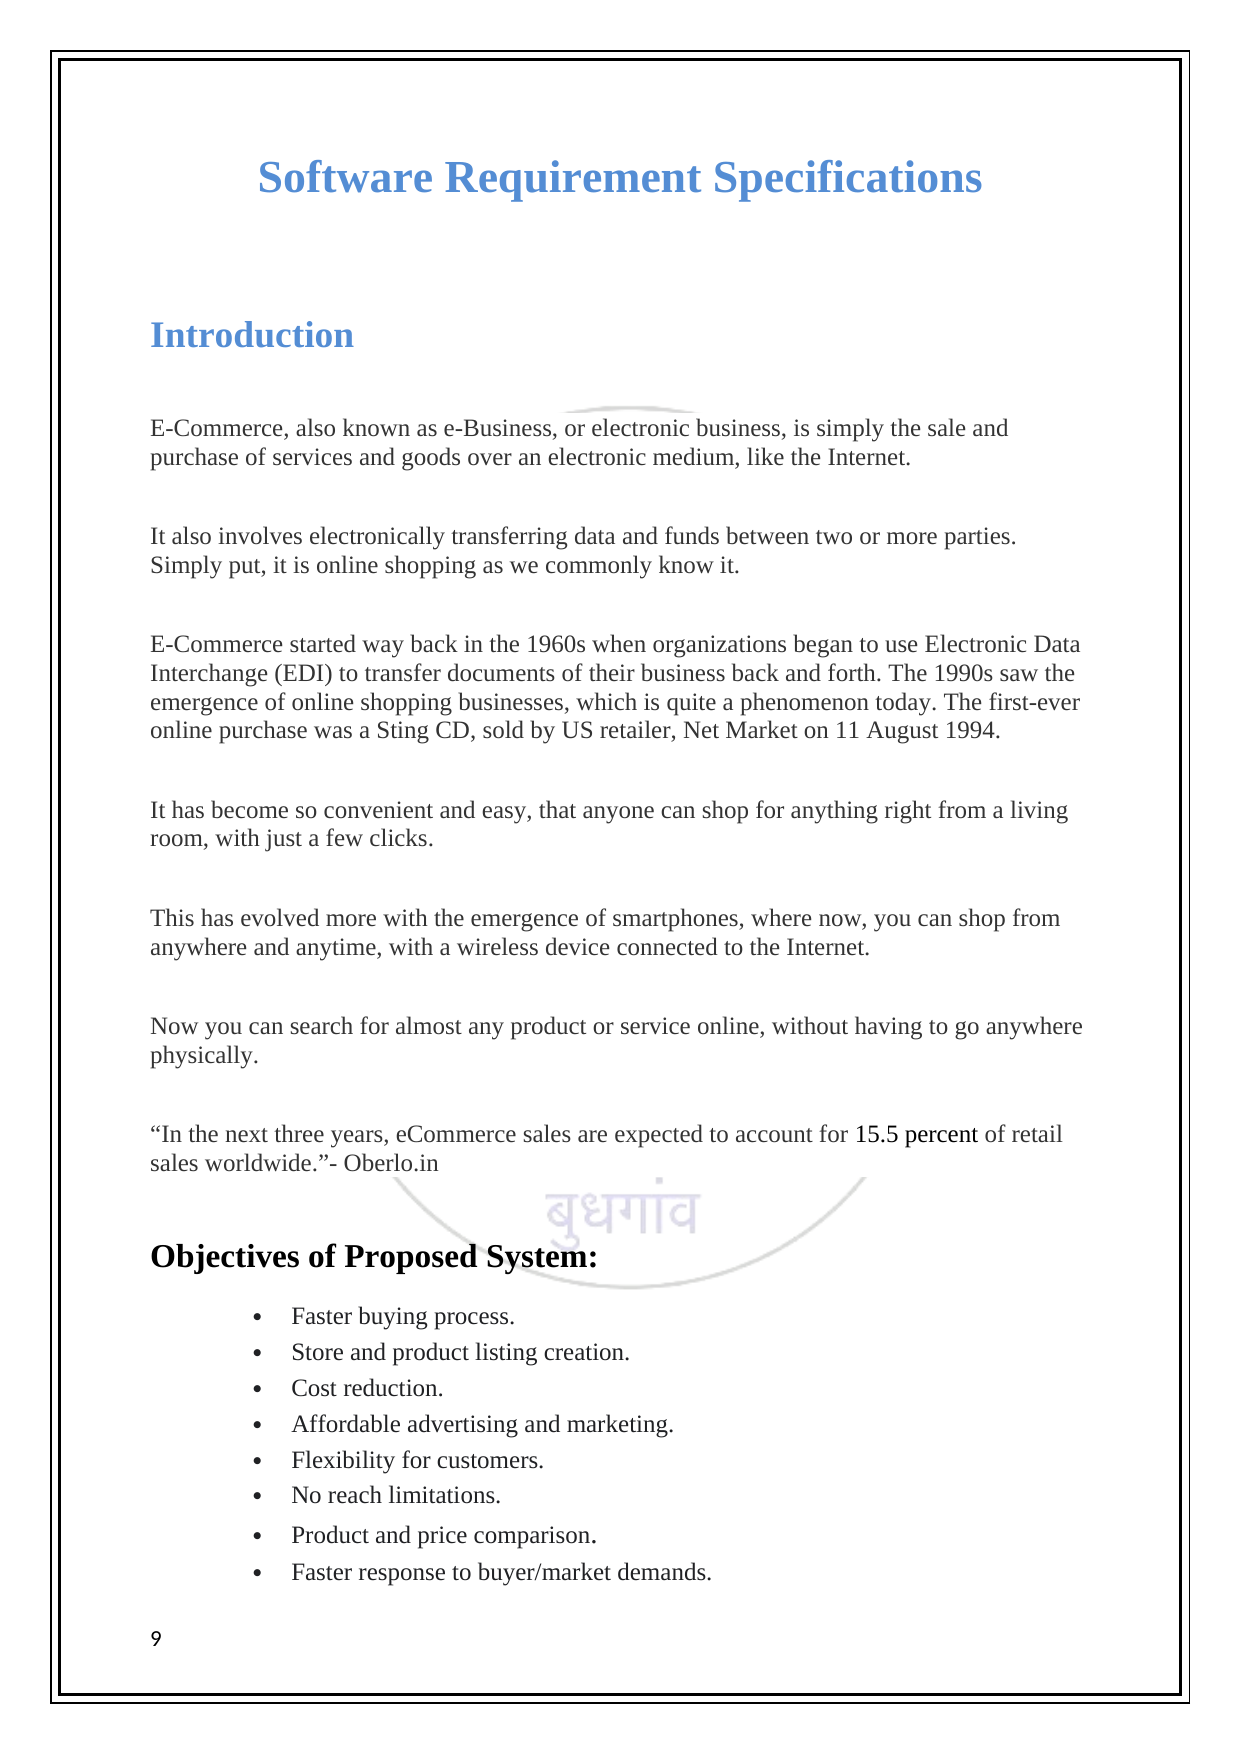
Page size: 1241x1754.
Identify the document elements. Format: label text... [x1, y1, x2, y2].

list Affordable advertising and marketing. [253, 1409, 1090, 1437]
list Faster response to buyer/market demands. [253, 1557, 1090, 1586]
list Product and price comparison. [253, 1517, 1090, 1550]
text This has evolved more with the emergence of smartphones, where now, you can shop from anywhere and anytime, with a wireless device connected to the Internet. [150, 903, 1090, 960]
text E-Commerce, also known as e-Business, or electronic business, is simply the sale and purchase of services and goods over an electronic medium, like the Internet. [150, 413, 1090, 470]
text Introduction [150, 313, 1090, 356]
list Cost reduction. [253, 1373, 1090, 1402]
list No reach limitations. [253, 1481, 1090, 1509]
text Now you can search for almost any product or service online, without having to go anywhere physically. [150, 1011, 1090, 1068]
text It also involves electronically transferring data and funds between two or more parties. Simply put, it is online shopping as we commonly know it. [150, 521, 1090, 578]
list Flexibility for customers. [253, 1445, 1090, 1473]
list Faster buying process. [253, 1301, 1090, 1330]
text It has become so convenient and easy, that anyone can shop for anything right from a living room, with just a few clicks. [150, 795, 1090, 852]
text E-Commerce started way back in the 1960s when organizations began to use Electronic Data Interchange (EDI) to transfer documents of their business back and forth. The 1990s saw the emergence of online shopping businesses, which is quite a phenomenon today. The first-ever online purchase was a Sting CD, sold by US retailer, Net Market on 11 August 1994. [150, 629, 1090, 744]
text Objectives of Proposed System: [150, 1236, 1090, 1274]
list Store and product listing creation. [253, 1337, 1090, 1366]
text Software Requirement Specifications [150, 150, 1090, 203]
text “In the next three years, eCommerce sales are expected to account for 15.5 percent of retail sales worldwide.”- Oberlo.in [150, 1119, 1090, 1177]
